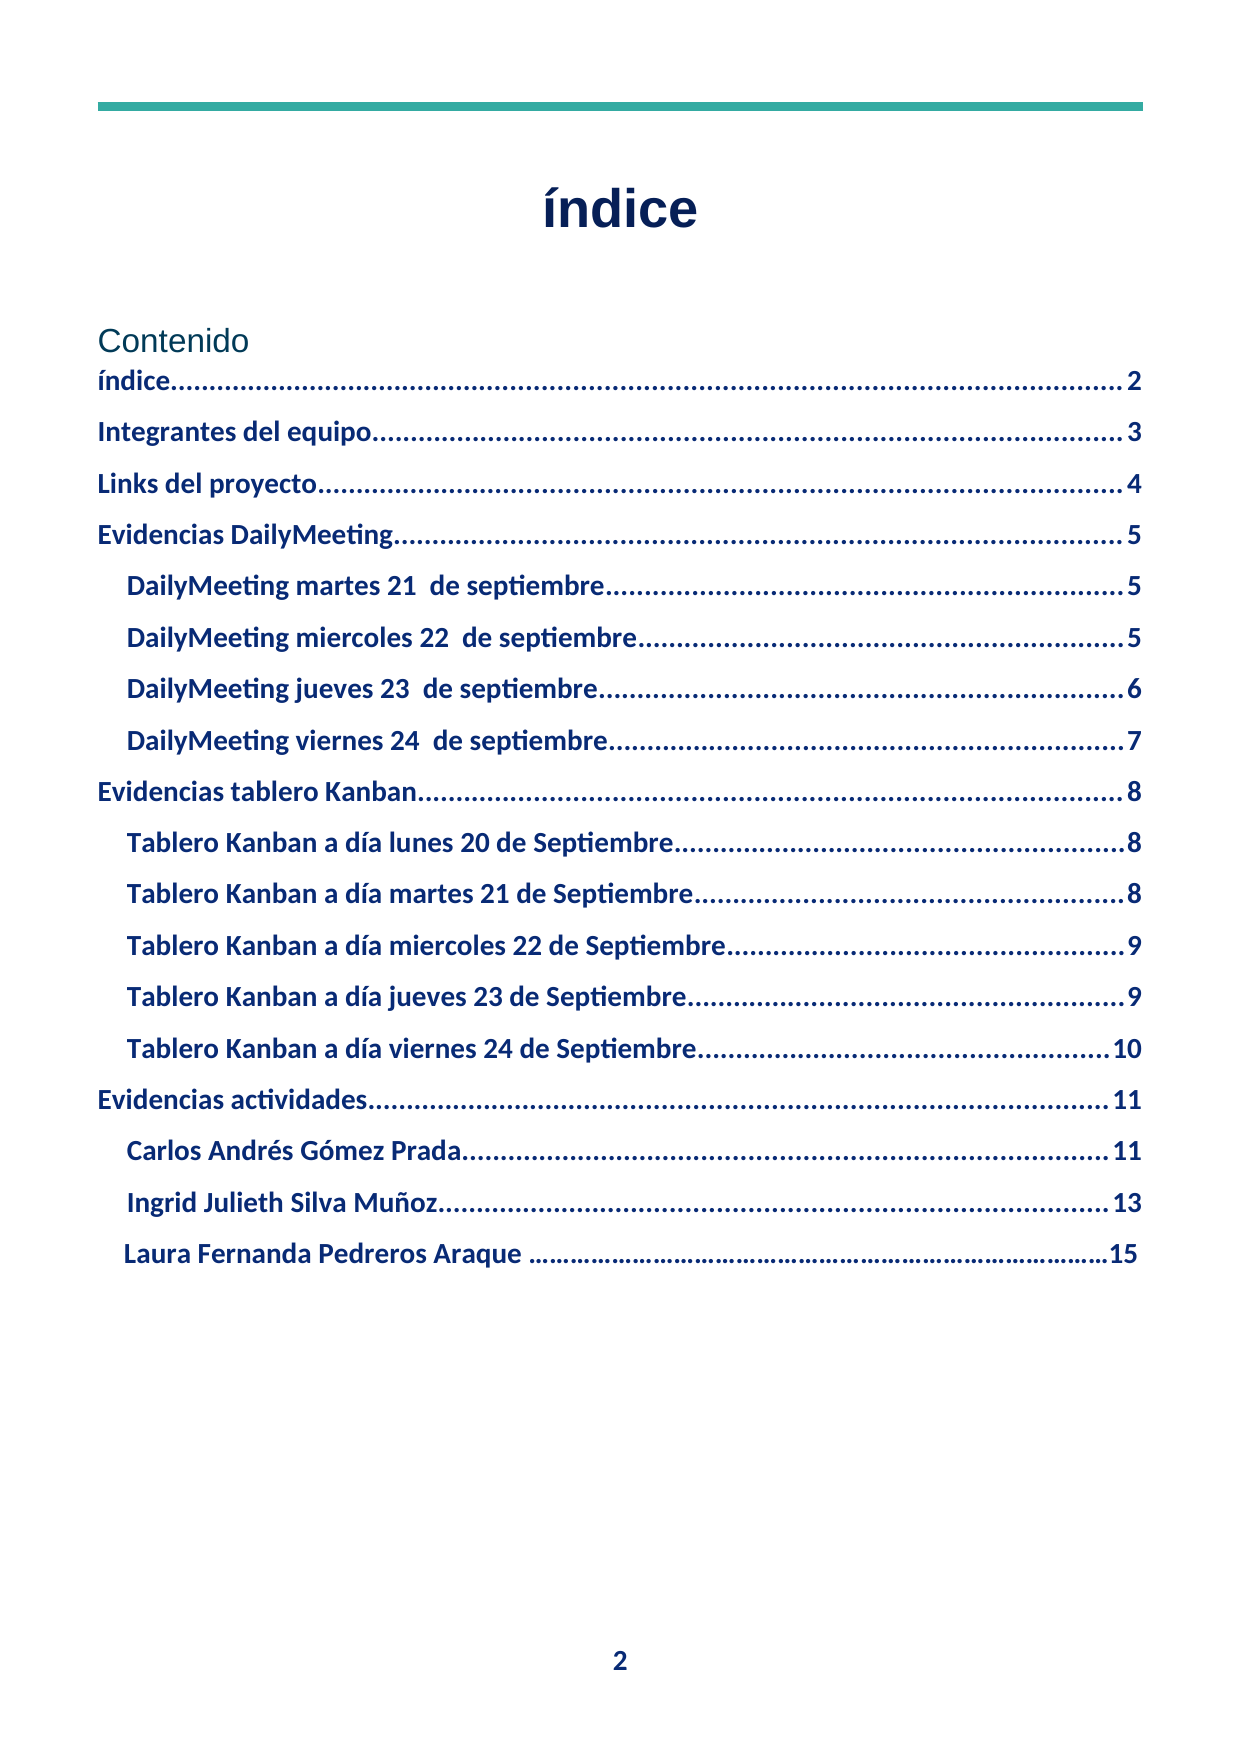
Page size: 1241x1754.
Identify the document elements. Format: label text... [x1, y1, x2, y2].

subtitle índice [97, 177, 1143, 239]
